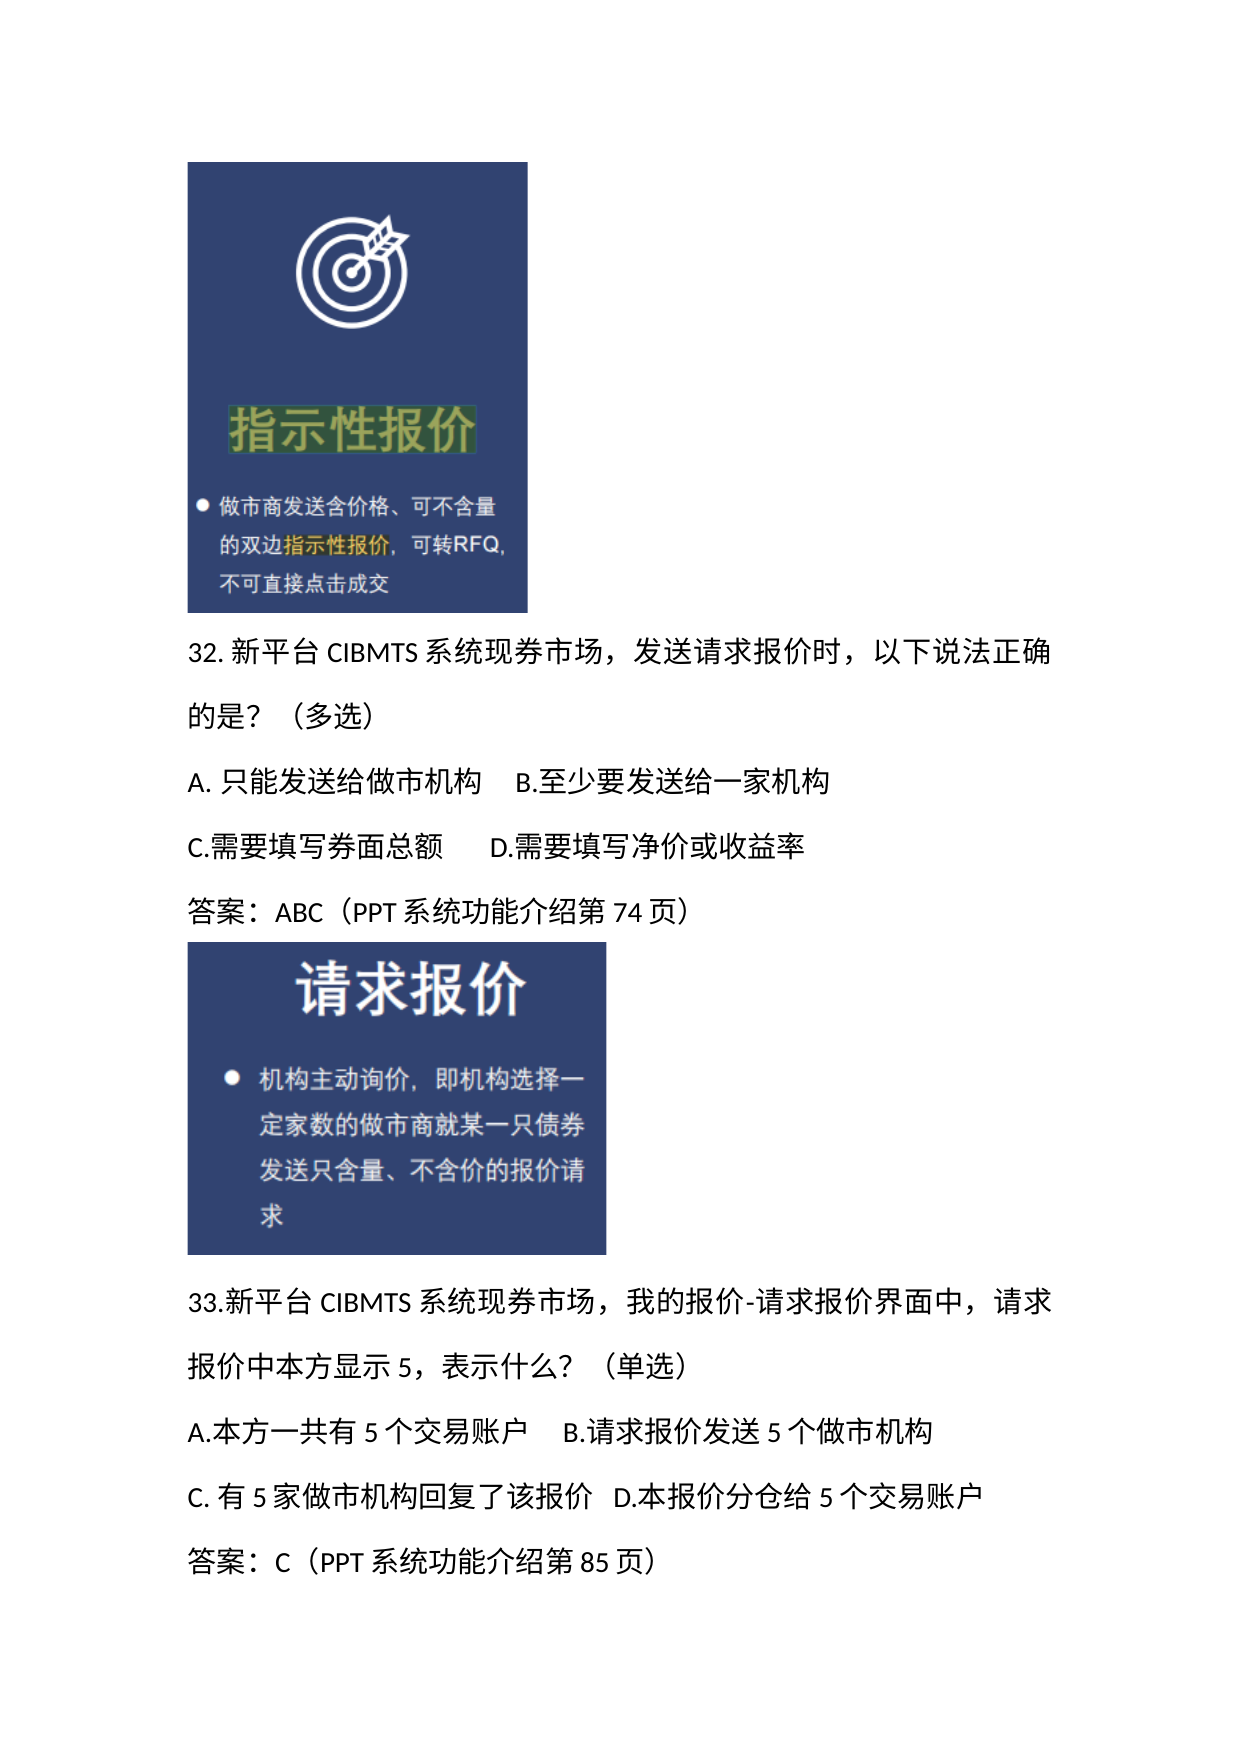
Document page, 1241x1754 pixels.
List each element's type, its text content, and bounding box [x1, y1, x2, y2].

picture [187, 942, 607, 1255]
text 33.新平台CIBMTS系统现券市场，我的报价-请求报价界面中，请求报价中本方显示5，表示什么？（单选） [187, 1267, 1053, 1397]
text C.需要填写券面总额 D.需要填写净价或收益率 [187, 812, 1053, 877]
text 答案：C（PPT系统功能介绍第85页） [187, 1527, 1053, 1592]
picture [187, 162, 528, 613]
text C. 有5家做市机构回复了该报价 D.本报价分仓给5个交易账户 [187, 1462, 1053, 1527]
text 答案：ABC（PPT系统功能介绍第74页） [187, 877, 1053, 942]
list 新平台CIBMTS系统现券市场，发送请求报价时，以下说法正确的是？（多选） [187, 617, 1053, 747]
text A.本方一共有5个交易账户 B.请求报价发送5个做市机构 [187, 1397, 1053, 1462]
list 只能发送给做市机构 B.至少要发送给一家机构 [187, 747, 1053, 812]
